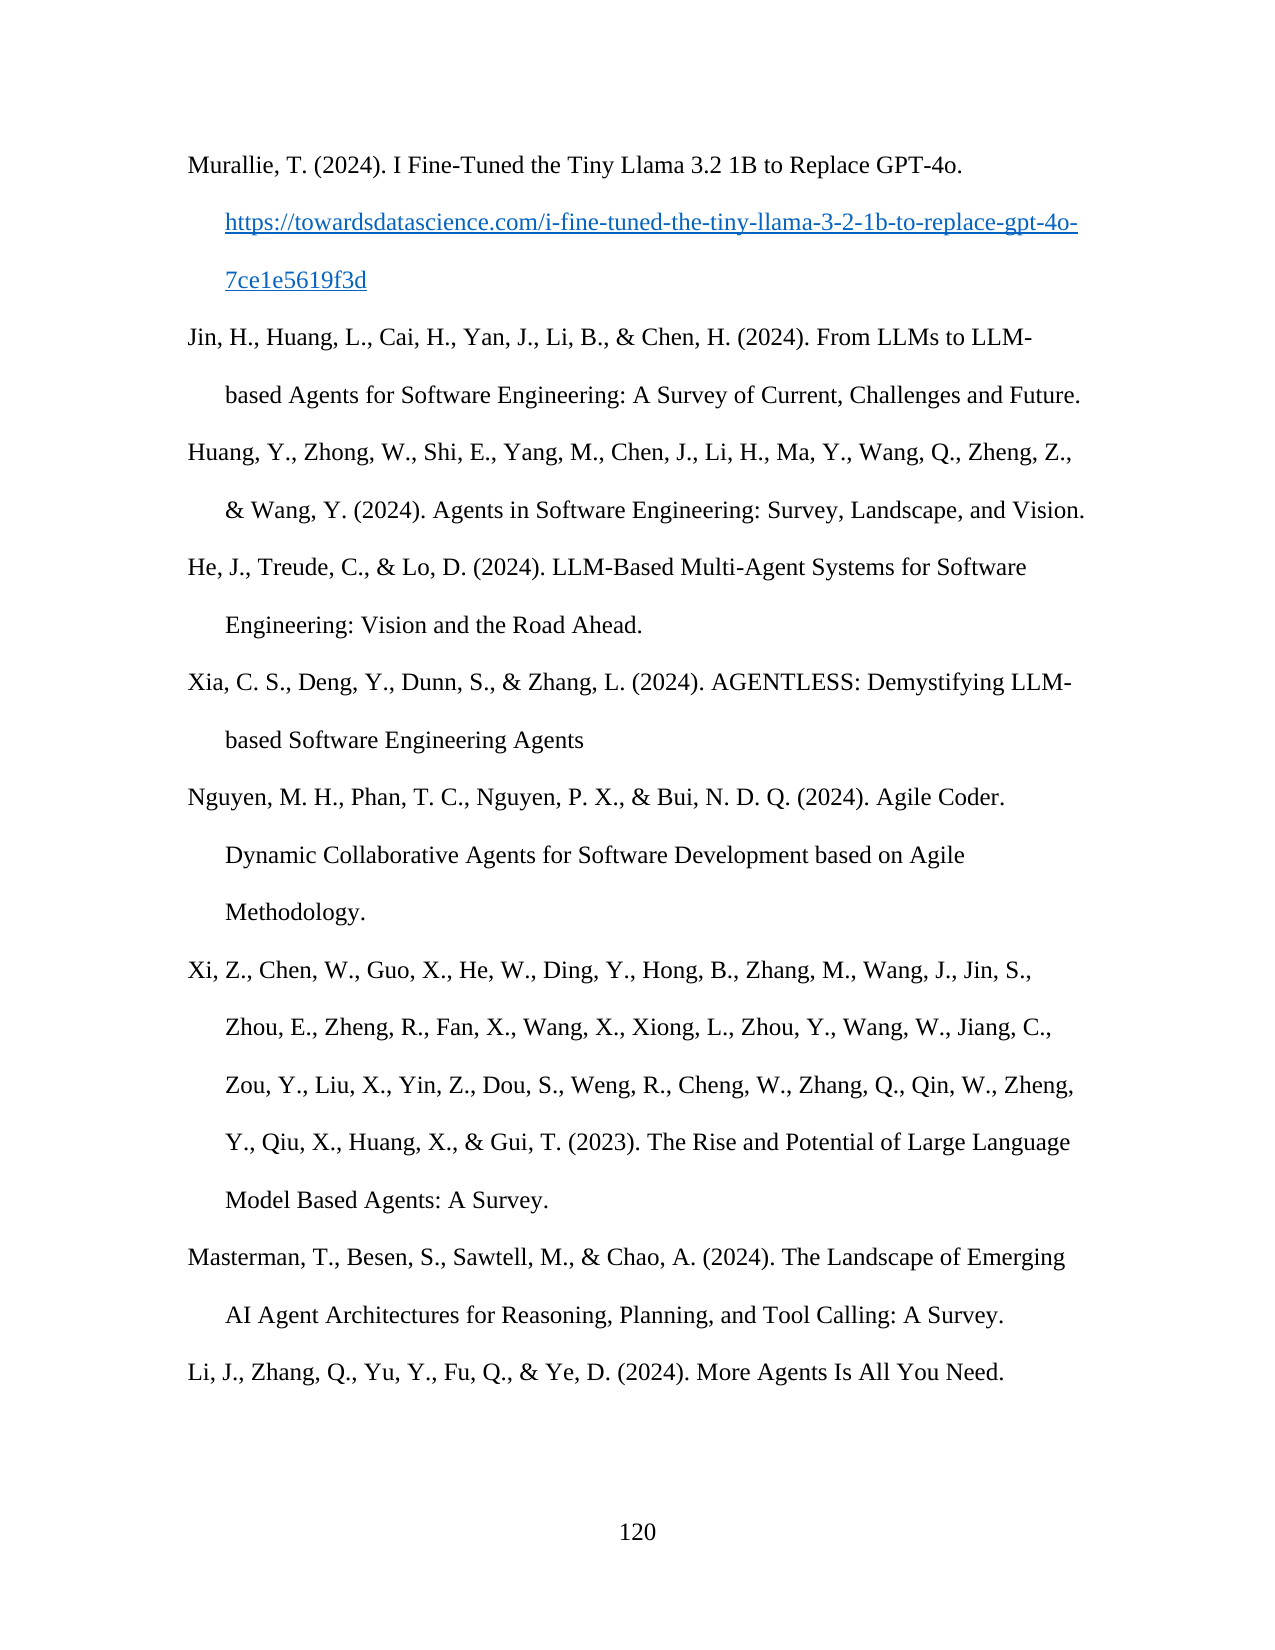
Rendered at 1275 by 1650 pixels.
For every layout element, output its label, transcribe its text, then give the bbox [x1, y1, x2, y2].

text Xia, C. S., Deng, Y., Dunn, S., & Zhang, L. (2024). AGENTLESS: Demystifying LLM-based Software Engineering Agents [187, 667, 1087, 754]
text Jin, H., Huang, L., Cai, H., Yan, J., Li, B., & Chen, H. (2024). From LLMs to LLM-based Agents for Software Engineering: A Survey of Current, Challenges and Future. [187, 322, 1087, 409]
text Xi, Z., Chen, W., Guo, X., He, W., Ding, Y., Hong, B., Zhang, M., Wang, J., Jin, S., Zhou, E., Zheng, R., Fan, X., Wang, X., Xiong, L., Zhou, Y., Wang, W., Jiang, C., Zou, Y., Liu, X., Yin, Z., Dou, S., Weng, R., Cheng, W., Zhang, Q., Qin, W., Zheng, Y., Qiu, X., Huang, X., & Gui, T. (2023). The Rise and Potential of Large Language Model Based Agents: A Survey. [187, 955, 1087, 1214]
text Masterman, T., Besen, S., Sawtell, M., & Chao, A. (2024). The Landscape of Emerging AI Agent Architectures for Reasoning, Planning, and Tool Calling: A Survey. [187, 1242, 1087, 1329]
text Nguyen, M. H., Phan, T. C., Nguyen, P. X., & Bui, N. D. Q. (2024). Agile Coder. Dynamic Collaborative Agents for Software Development based on Agile Methodology. [187, 782, 1087, 926]
text Huang, Y., Zhong, W., Shi, E., Yang, M., Chen, J., Li, H., Ma, Y., Wang, Q., Zheng, Z., & Wang, Y. (2024). Agents in Software Engineering: Survey, Landscape, and Vision. [187, 437, 1087, 524]
text Murallie, T. (2024). I Fine-Tuned the Tiny Llama 3.2 1B to Replace GPT-4o. https://towardsdatascience.com/i-fine-tuned-the-tiny-llama-3-2-1b-to-replace-gpt-4o-7ce1e5619f3d [187, 150, 1087, 294]
text Li, J., Zhang, Q., Yu, Y., Fu, Q., & Ye, D. (2024). More Agents Is All You Need. [187, 1357, 1087, 1386]
text He, J., Treude, C., & Lo, D. (2024). LLM-Based Multi-Agent Systems for Software Engineering: Vision and the Road Ahead. [187, 552, 1087, 639]
